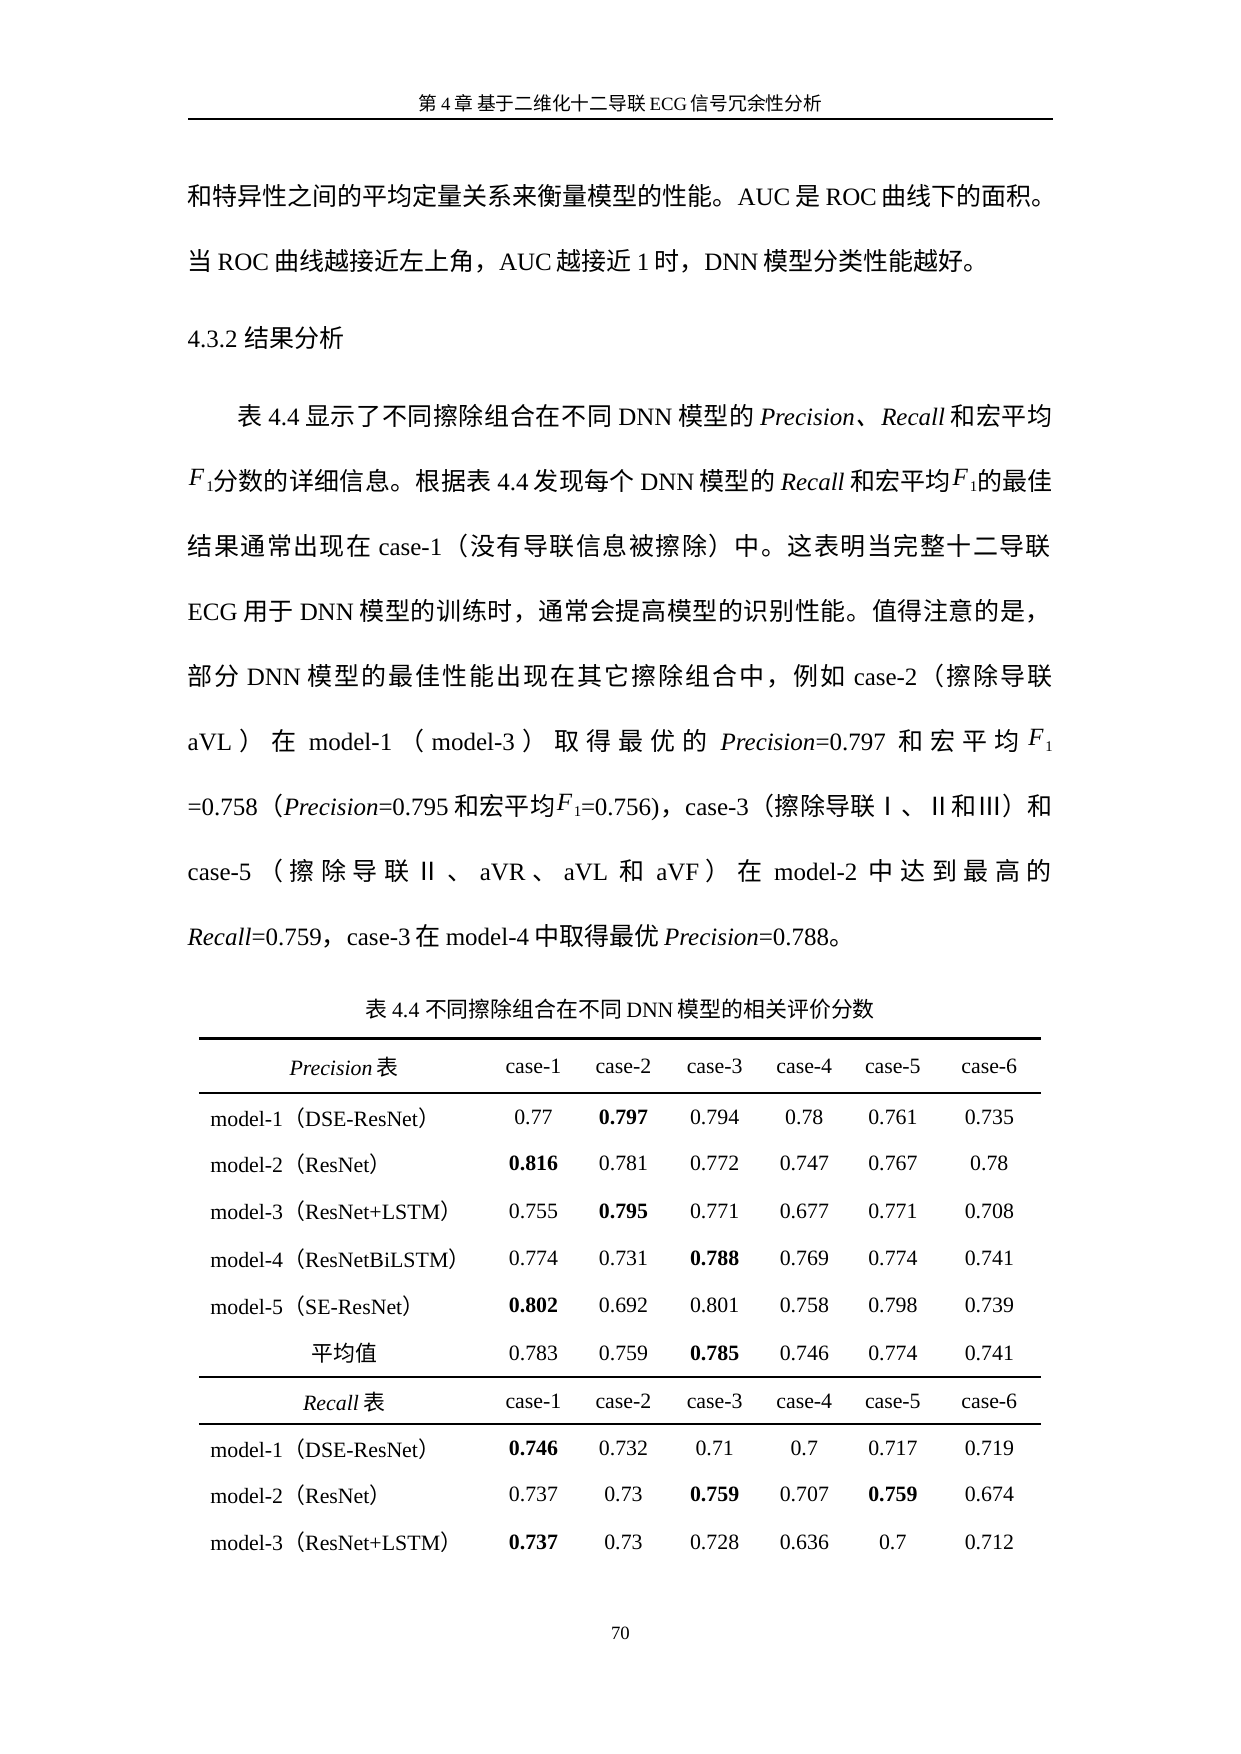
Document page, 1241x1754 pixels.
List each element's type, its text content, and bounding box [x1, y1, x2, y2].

table_cell 0.741 [937, 1329, 1041, 1376]
table_cell case-1 [489, 1378, 577, 1423]
table_cell 0.794 [669, 1094, 760, 1139]
table_cell 0.73 [578, 1470, 669, 1518]
table_cell 0.728 [669, 1518, 760, 1565]
table_header case-4 [760, 1040, 848, 1092]
table_cell 0.758 [760, 1281, 848, 1328]
table_cell 0.816 [489, 1139, 577, 1187]
table_cell 0.774 [848, 1234, 937, 1281]
table_cell 0.759 [669, 1470, 760, 1518]
table_header case-2 [578, 1040, 669, 1092]
table_cell model-4（ResNetBiLSTM） [199, 1234, 489, 1281]
table_cell model-2（ResNet） [199, 1470, 489, 1518]
table_cell 0.755 [489, 1187, 577, 1234]
table_cell model-2（ResNet） [199, 1139, 489, 1187]
table_cell 0.769 [760, 1234, 848, 1281]
table_cell 0.747 [760, 1139, 848, 1187]
table_cell 0.781 [578, 1139, 669, 1187]
table_cell 0.78 [937, 1139, 1041, 1187]
table_cell 0.774 [489, 1234, 577, 1281]
table_cell 0.712 [937, 1518, 1041, 1565]
table_cell 0.636 [760, 1518, 848, 1565]
table_cell 0.771 [848, 1187, 937, 1234]
table_cell case-4 [760, 1378, 848, 1423]
table_cell 0.788 [669, 1234, 760, 1281]
table_cell 0.802 [489, 1281, 577, 1328]
table_cell model-1（DSE-ResNet） [199, 1425, 489, 1470]
table_cell 0.731 [578, 1234, 669, 1281]
table_cell model-1（DSE-ResNet） [199, 1094, 489, 1139]
table_cell 0.759 [848, 1470, 937, 1518]
table_cell Recall表 [199, 1378, 489, 1423]
table_cell 0.746 [489, 1425, 577, 1470]
table_cell 0.719 [937, 1425, 1041, 1470]
table_cell 0.7 [848, 1518, 937, 1565]
table_header case-3 [669, 1040, 760, 1092]
table_cell 0.677 [760, 1187, 848, 1234]
table_cell 0.71 [669, 1425, 760, 1470]
table_cell 0.78 [760, 1094, 848, 1139]
table_cell model-5（SE-ResNet） [199, 1281, 489, 1328]
table_cell 0.737 [489, 1518, 577, 1565]
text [187, 162, 1053, 292]
table_header Precision表 [199, 1040, 489, 1092]
table_cell model-3（ResNet+LSTM） [199, 1187, 489, 1234]
table_cell 0.767 [848, 1139, 937, 1187]
table_cell 0.692 [578, 1281, 669, 1328]
table_cell 0.761 [848, 1094, 937, 1139]
table_cell 0.77 [489, 1094, 577, 1139]
table_cell 0.783 [489, 1329, 577, 1376]
table_cell 0.739 [937, 1281, 1041, 1328]
table_cell 0.7 [760, 1425, 848, 1470]
table_cell 0.707 [760, 1470, 848, 1518]
table_cell 0.759 [578, 1329, 669, 1376]
table_cell 0.772 [669, 1139, 760, 1187]
table_cell 0.732 [578, 1425, 669, 1470]
table_cell 平均值 [199, 1329, 489, 1376]
table_cell model-3（ResNet+LSTM） [199, 1518, 489, 1565]
table_cell 0.717 [848, 1425, 937, 1470]
table_cell 0.708 [937, 1187, 1041, 1234]
table_cell 0.795 [578, 1187, 669, 1234]
table_header case-5 [848, 1040, 937, 1092]
table_cell case-6 [937, 1378, 1041, 1423]
table_cell 0.771 [669, 1187, 760, 1234]
table_cell case-5 [848, 1378, 937, 1423]
table_cell 0.798 [848, 1281, 937, 1328]
text 4.3.2 结果分析 [187, 304, 1053, 369]
table_cell 0.741 [937, 1234, 1041, 1281]
table_cell 0.735 [937, 1094, 1041, 1139]
table_cell 0.785 [669, 1329, 760, 1376]
table_cell case-2 [578, 1378, 669, 1423]
table_cell 0.746 [760, 1329, 848, 1376]
table_cell 0.801 [669, 1281, 760, 1328]
text 表4.4显示了不同擦除组合在不同DNN模型的Precision、Recall和宏平均分数的详细信息。根据表4.4发现每个DNN模型的Recall和宏平均的最佳结果通常出现在case-1（没有导联信息被擦除）中。这表明当完整十二导联ECG用于DNN模型的训练时，通常会提高模型的识别性能。值得注意的是，部分DNN模型的最佳性能出现在其它擦除组合中，例如case-2（擦除导联aVL）在model-1（model-3）取得最优的Precision=0.797和宏平均=0.758（Precision=0.795和宏平均=0.756)，case-3（擦除导联Ⅰ、Ⅱ和Ⅲ）和case-5（擦除导联Ⅱ、aVR、aVL和aVF）在model-2中达到最高的Recall=0.759，case-3在model-4中取得最优Precision=0.788。 [187, 382, 1053, 967]
table_header case-1 [489, 1040, 577, 1092]
table_cell 0.774 [848, 1329, 937, 1376]
text 表4.4 不同擦除组合在不同DNN模型的相关评价分数 [187, 992, 1053, 1024]
table_cell case-3 [669, 1378, 760, 1423]
table_cell 0.674 [937, 1470, 1041, 1518]
table_cell 0.797 [578, 1094, 669, 1139]
table_header case-6 [937, 1040, 1041, 1092]
table_cell 0.737 [489, 1470, 577, 1518]
table_cell 0.73 [578, 1518, 669, 1565]
